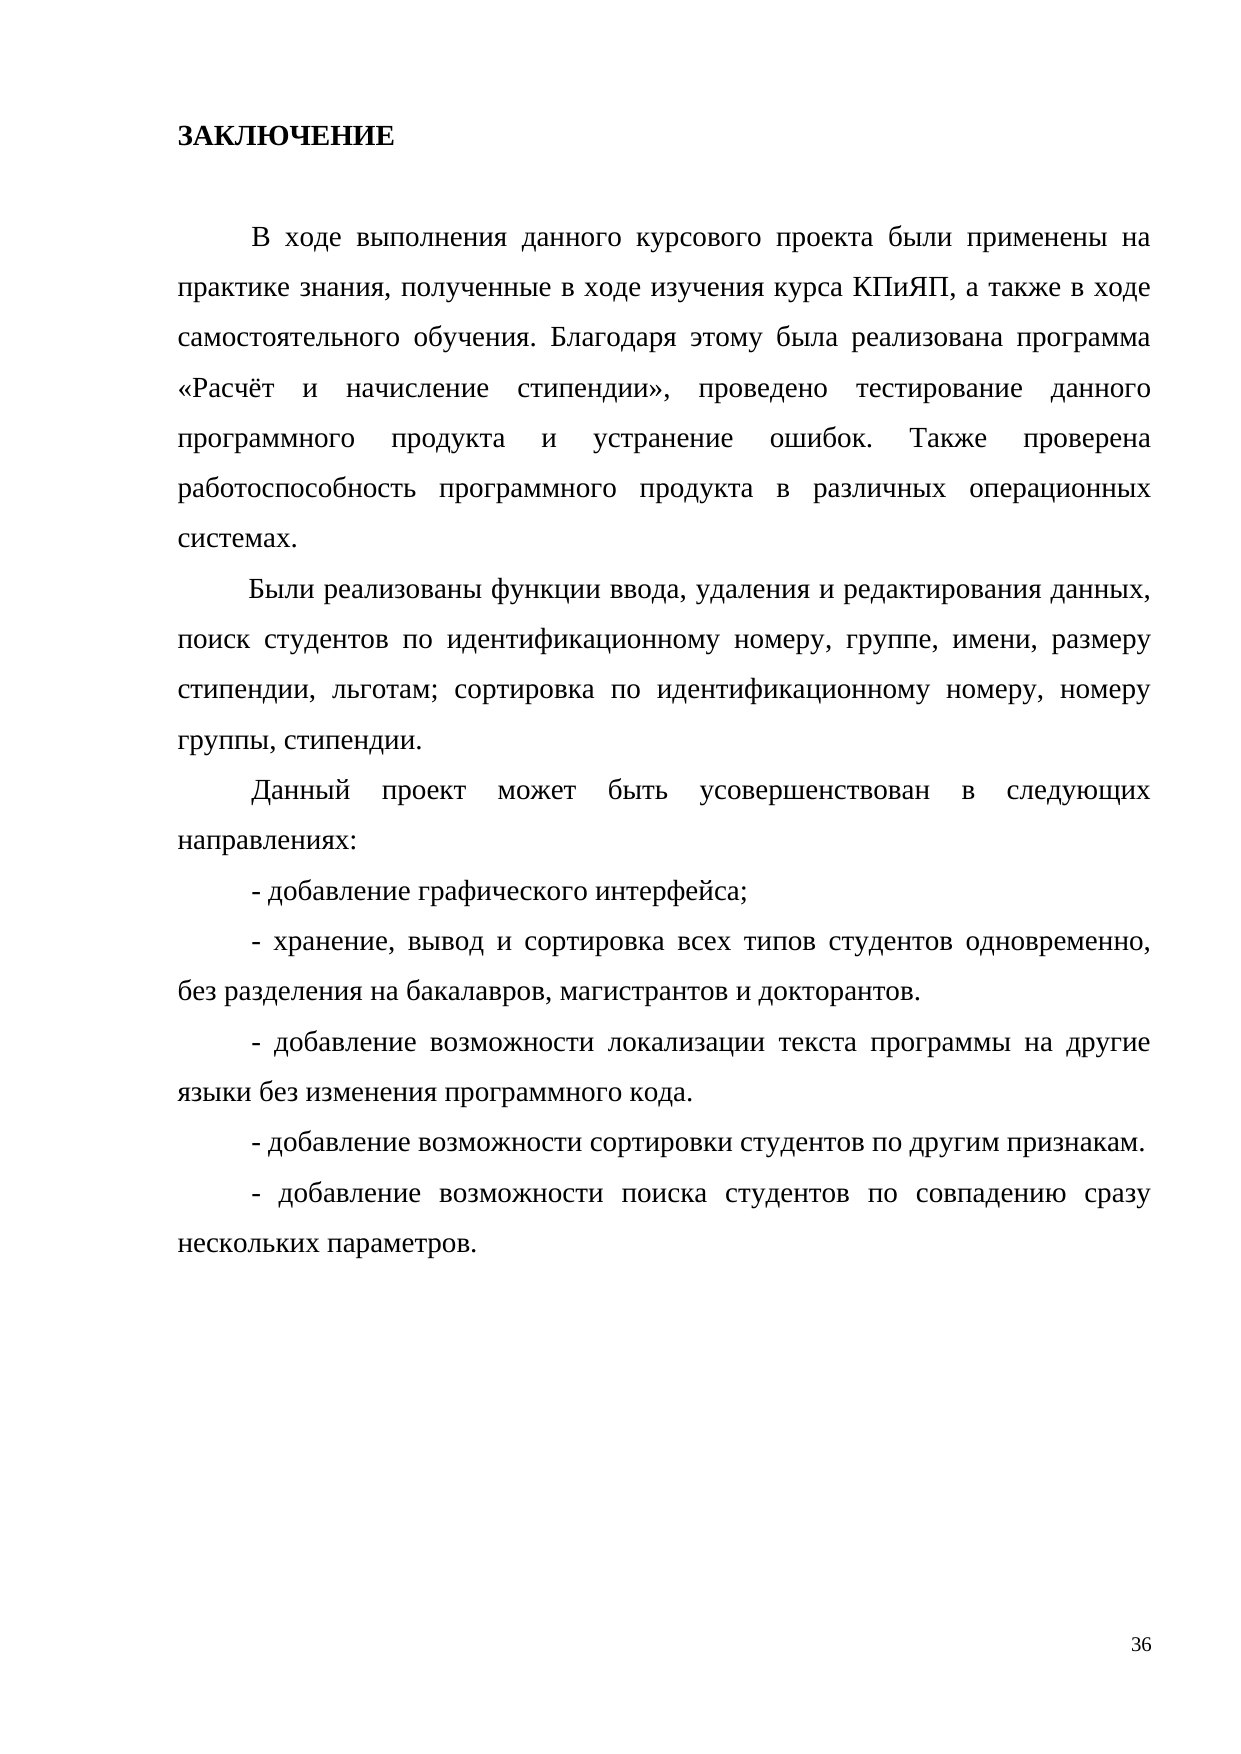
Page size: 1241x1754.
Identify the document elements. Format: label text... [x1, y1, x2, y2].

text Данный проект может быть усовершенствован в следующих направлениях: [177, 772, 1152, 856]
text - добавление возможности сортировки студентов по другим признакам. [177, 1124, 1152, 1158]
text В ходе выполнения данного курсового проекта были применены на практике знания, полученные в ходе изучения курса КПиЯП, а также в ходе самостоятельного обучения. Благодаря этому была реализована программа «Расчёт и начисление стипендии», проведено тестирование данного программного продукта и устранение ошибок. Также проверена работоспособность программного продукта в различных операционных системах. [177, 219, 1152, 554]
text - добавление возможности локализации текста программы на другие языки без изменения программного кода. [177, 1024, 1152, 1108]
text - хранение, вывод и сортировка всех типов студентов одновременно, без разделения на бакалавров, магистрантов и докторантов. [177, 923, 1152, 1007]
text ЗАКЛЮЧЕНИЕ [177, 118, 1152, 152]
text - добавление графического интерфейса; [177, 873, 1152, 906]
text - добавление возможности поиска студентов по совпадению сразу нескольких параметров. [177, 1175, 1152, 1258]
text Были реализованы функции ввода, удаления и редактирования данных, поиск студентов по идентификационному номеру, группе, имени, размеру стипендии, льготам; сортировка по идентификационному номеру, номеру группы, стипендии. [177, 571, 1152, 755]
